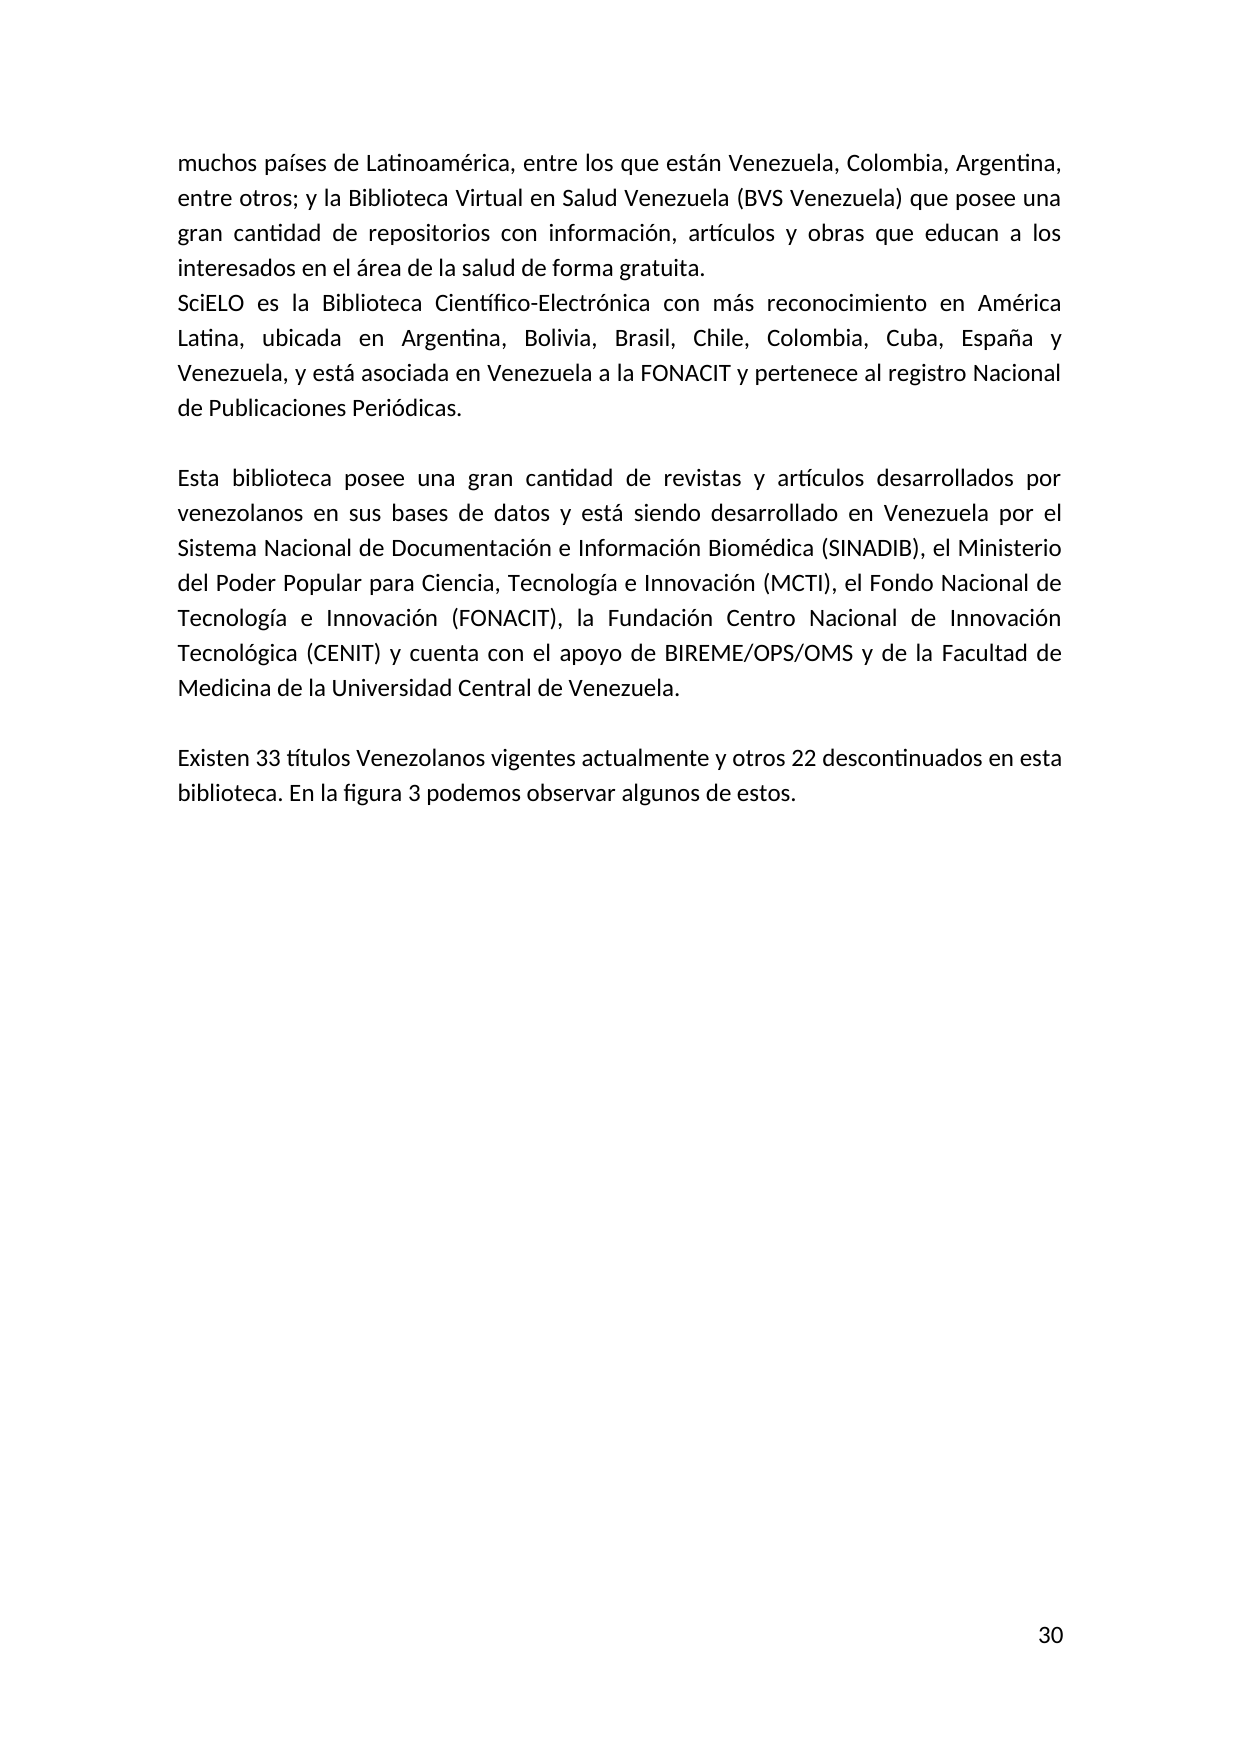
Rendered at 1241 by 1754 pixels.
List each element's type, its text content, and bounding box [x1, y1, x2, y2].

text Esta biblioteca posee una gran cantidad de revistas y artículos desarrollados por venezolanos en sus bases de datos y está siendo desarrollado en Venezuela por el Sistema Nacional de Documentación e Información Biomédica (SINADIB), el Ministerio del Poder Popular para Ciencia, Tecnología e Innovación (MCTI), el Fondo Nacional de Tecnología e Innovación (FONACIT), la Fundación Centro Nacional de Innovación Tecnológica (CENIT) y cuenta con el apoyo de BIREME/OPS/OMS y de la Facultad de Medicina de la Universidad Central de Venezuela. [177, 463, 1063, 703]
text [177, 148, 1063, 283]
text Existen 33 títulos Venezolanos vigentes actualmente y otros 22 descontinuados en esta biblioteca. En la figura 3 podemos observar algunos de estos. [177, 743, 1063, 808]
text SciELO es la Biblioteca Científico-Electrónica con más reconocimiento en América Latina, ubicada en Argentina, Bolivia, Brasil, Chile, Colombia, Cuba, España y Venezuela, y está asociada en Venezuela a la FONACIT y pertenece al registro Nacional de Publicaciones Periódicas. [177, 288, 1063, 423]
